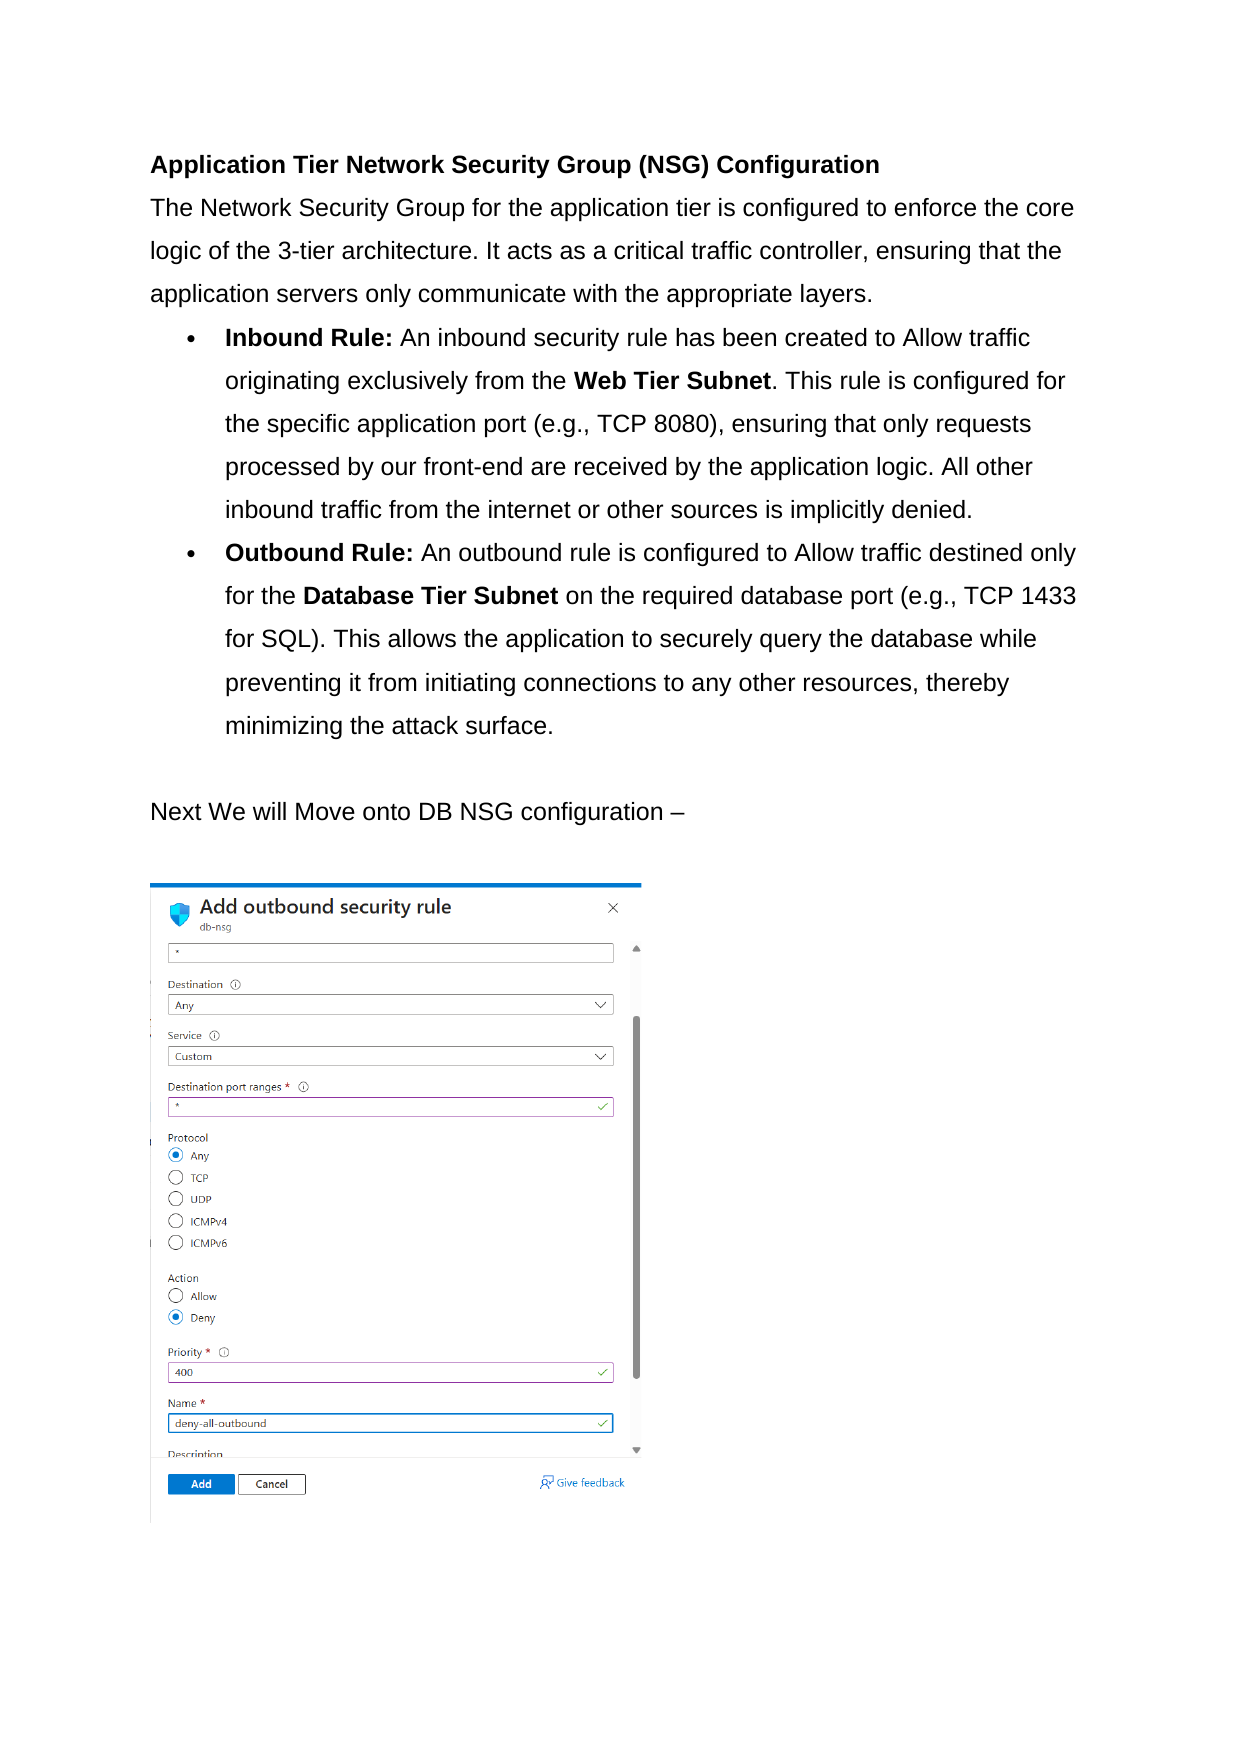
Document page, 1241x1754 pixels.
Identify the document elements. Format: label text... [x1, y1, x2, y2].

picture [150, 883, 642, 1523]
list Outbound Rule: An outbound rule is configured to Allow traffic destined only for the Database Tier Subnet on the required database port (e.g., TCP 1433 for SQL). This allows the application to securely query the database while preventing it from initiating connections to any other resources, thereby minimizing the attack surface. [187, 538, 1090, 739]
text The Network Security Group for the application tier is configured to enforce the core logic of the 3-tier architecture. It acts as a critical traffic controller, ensuring that the application servers only communicate with the appropriate layers. [150, 193, 1090, 308]
text Next We will Move onto DB NSG configuration – [150, 797, 1090, 826]
list Inbound Rule: An inbound security rule has been created to Allow traffic originating exclusively from the Web Tier Subnet. This rule is configured for the specific application port (e.g., TCP 8080), ensuring that only requests processed by our front-end are received by the application logic. All other inbound traffic from the internet or other sources is implicitly denied. [187, 322, 1090, 524]
text Application Tier Network Security Group (NSG) Configuration [150, 150, 1090, 179]
